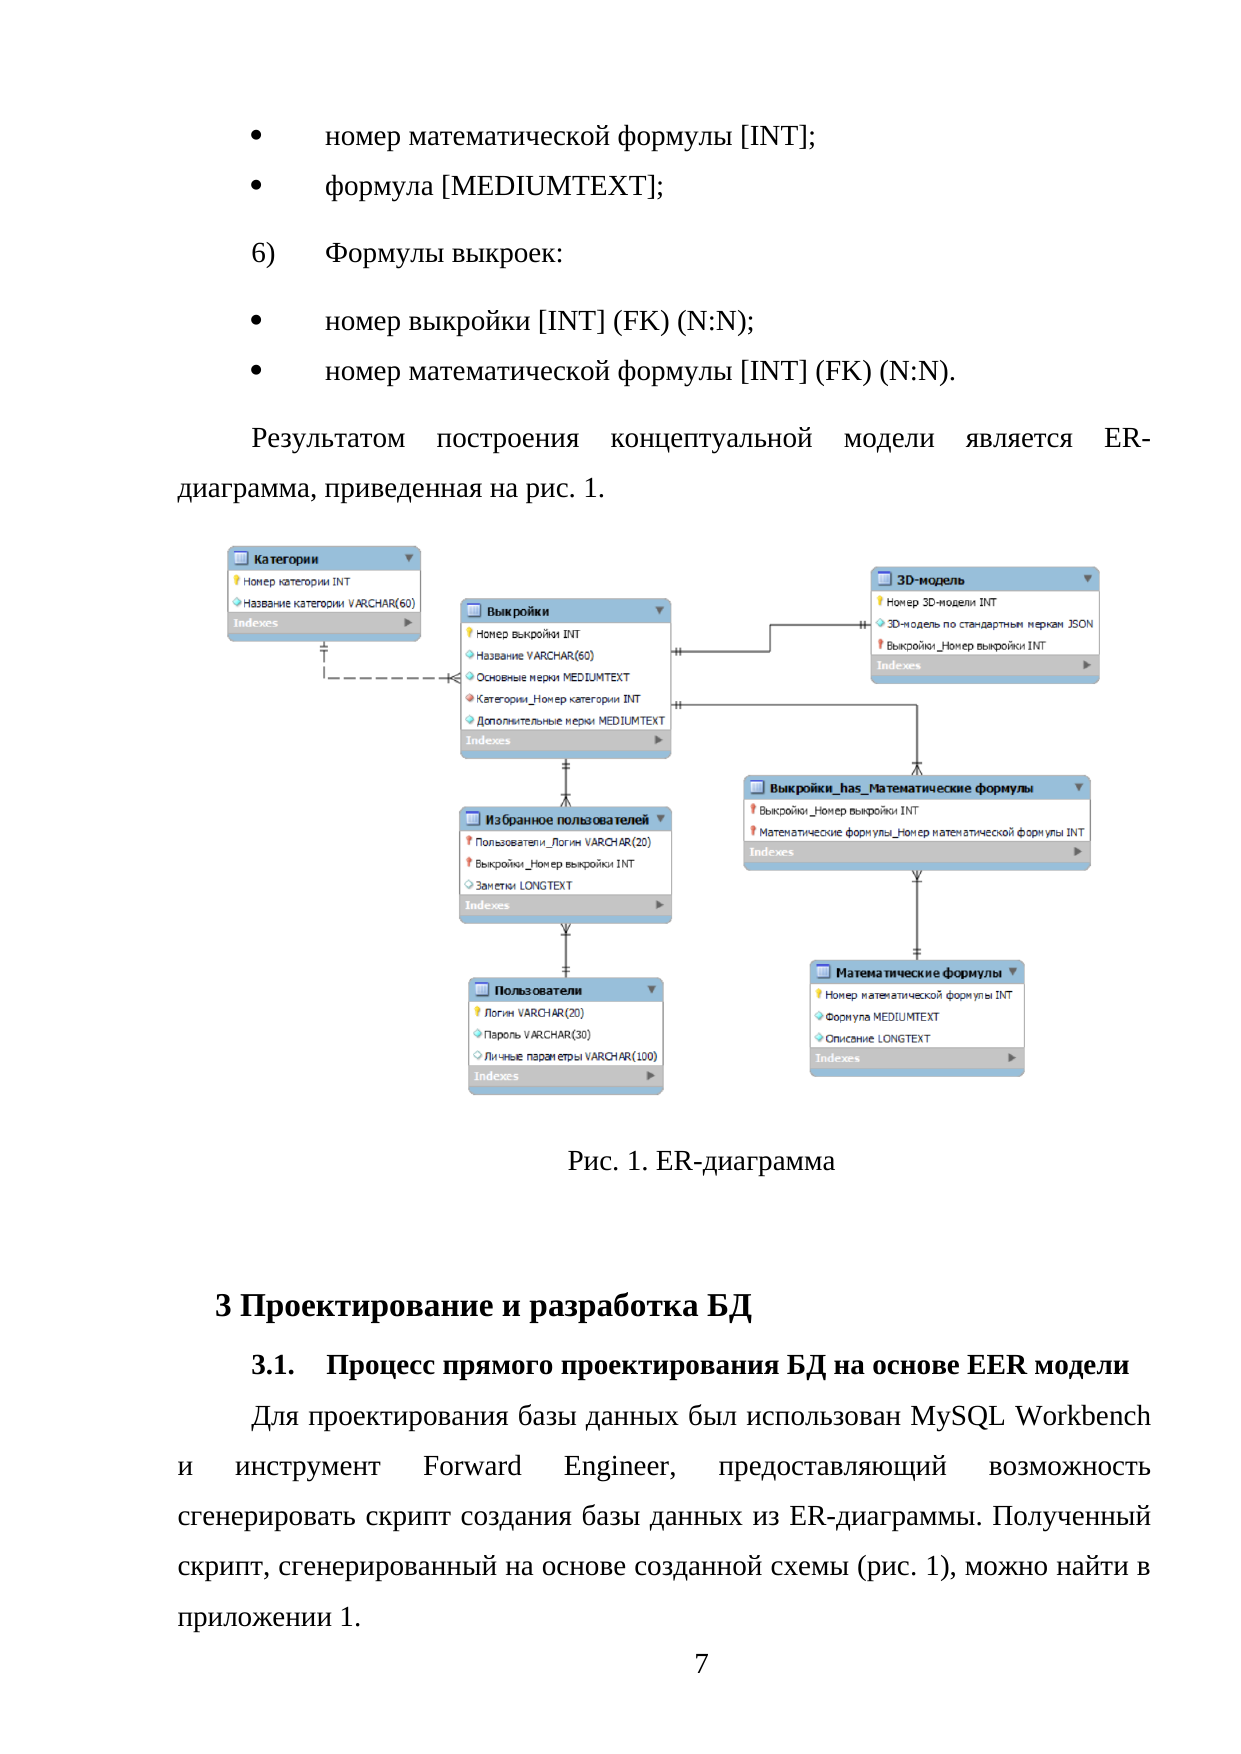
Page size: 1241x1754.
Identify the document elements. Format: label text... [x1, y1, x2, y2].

text Рис. 1. ER-диаграмма [177, 1143, 1152, 1177]
subtitle Процесс прямого проектирования БД на основе EER модели [251, 1347, 1152, 1381]
text Для проектирования базы данных был использован MySQL Workbench и инструмент Forward Engineer, предоставляющий возможность сгенерировать скрипт создания базы данных из ER-диаграммы. Полученный скрипт, сгенерированный на основе созданной схемы (рис. 1), можно найти в приложении 1. [177, 1398, 1152, 1632]
list номер математической формулы [INT] (FK) (N:N). [177, 353, 1152, 387]
picture [215, 537, 1114, 1110]
list номер выкройки [INT] (FK) (N:N); [177, 303, 1152, 336]
list формула [MEDIUMTEXT]; [177, 168, 1152, 202]
subtitle 3 Проектирование и разработка БД [215, 1286, 1152, 1324]
text 6) Формулы выкроек: [177, 236, 1152, 269]
list номер математической формулы [INT]; [177, 118, 1152, 152]
text Результатом построения концептуальной модели является ER-диаграмма, приведенная на рис. 1. [177, 420, 1152, 504]
